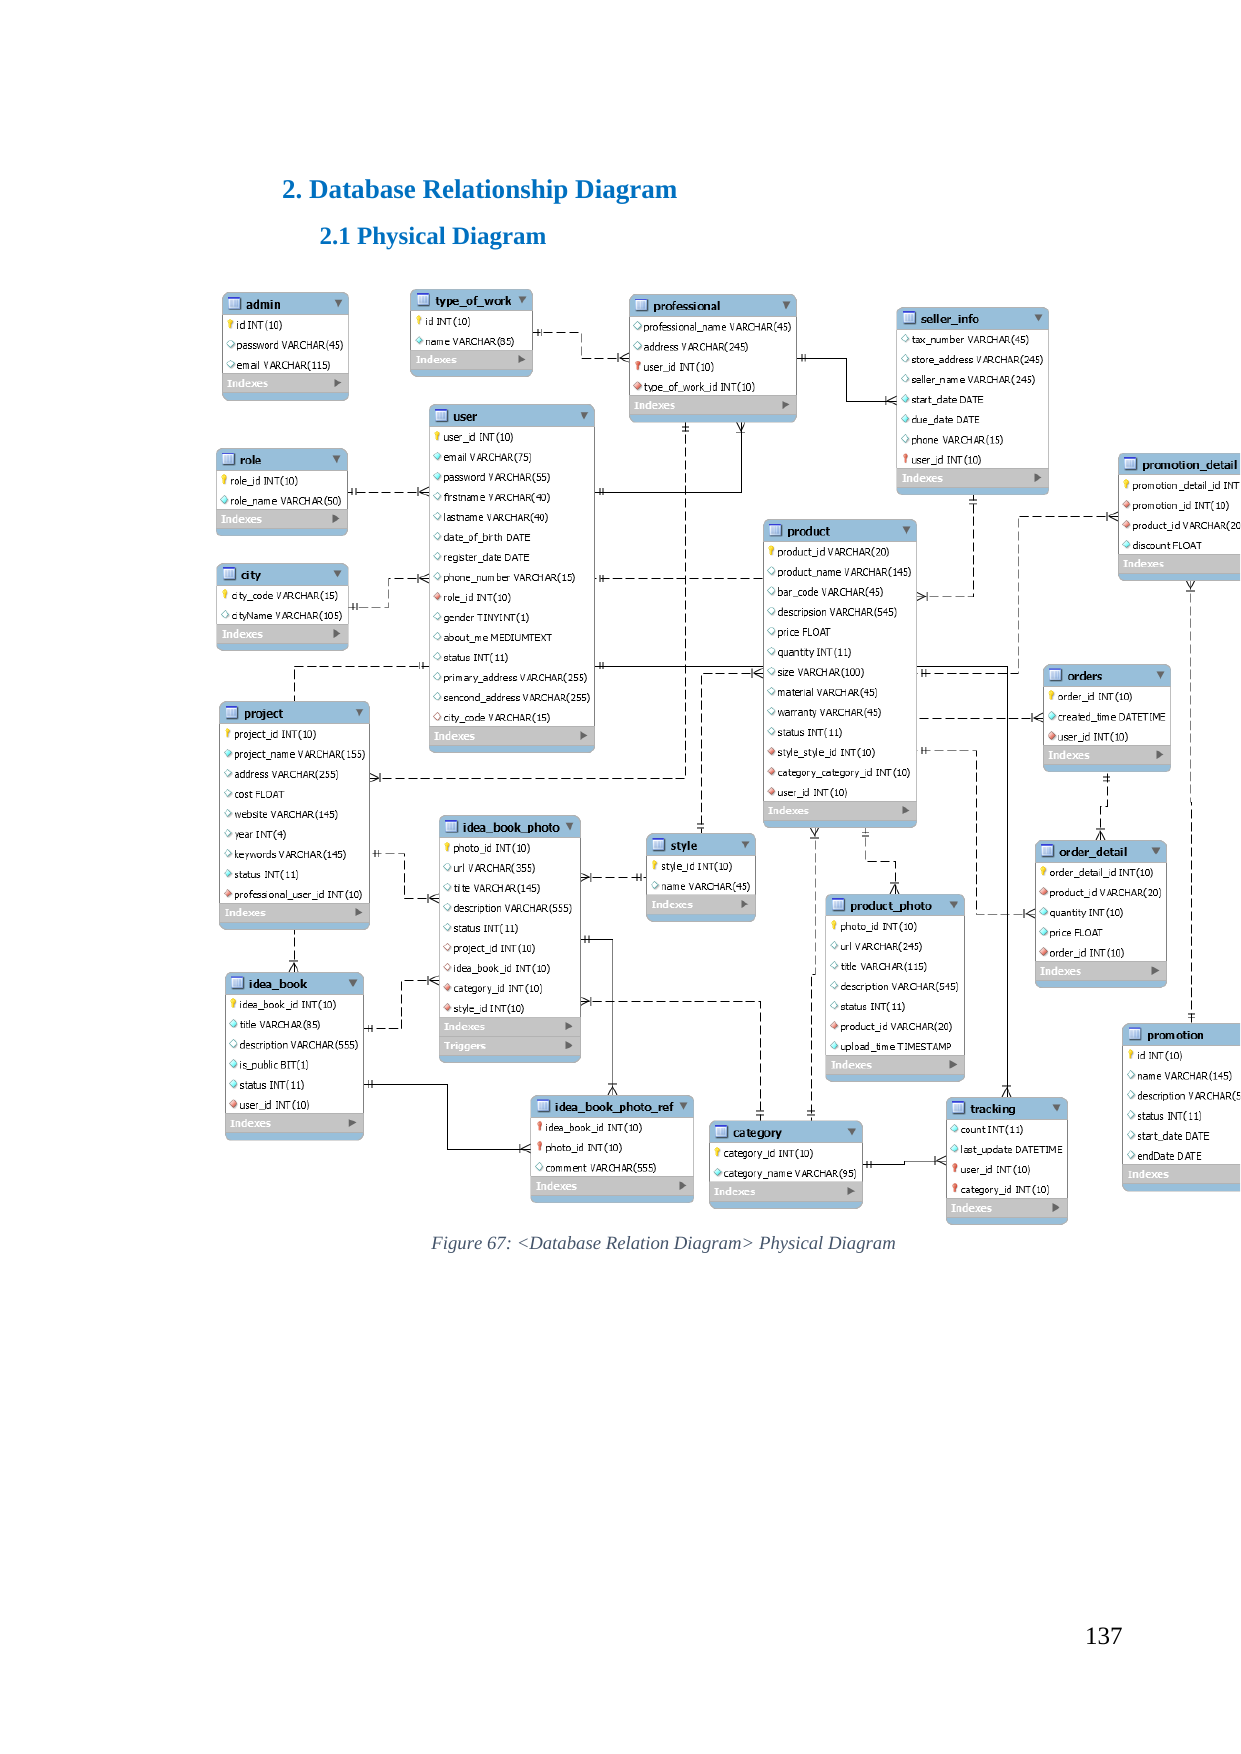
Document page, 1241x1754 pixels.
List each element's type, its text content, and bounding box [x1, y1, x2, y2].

text Figure 67: <Database Relation Diagram> Physical Diagram [207, 1233, 1122, 1254]
subtitle Physical Diagram [319, 221, 1122, 250]
subtitle Database Relationship Diagram [282, 173, 1122, 204]
picture [206, 279, 1241, 1233]
